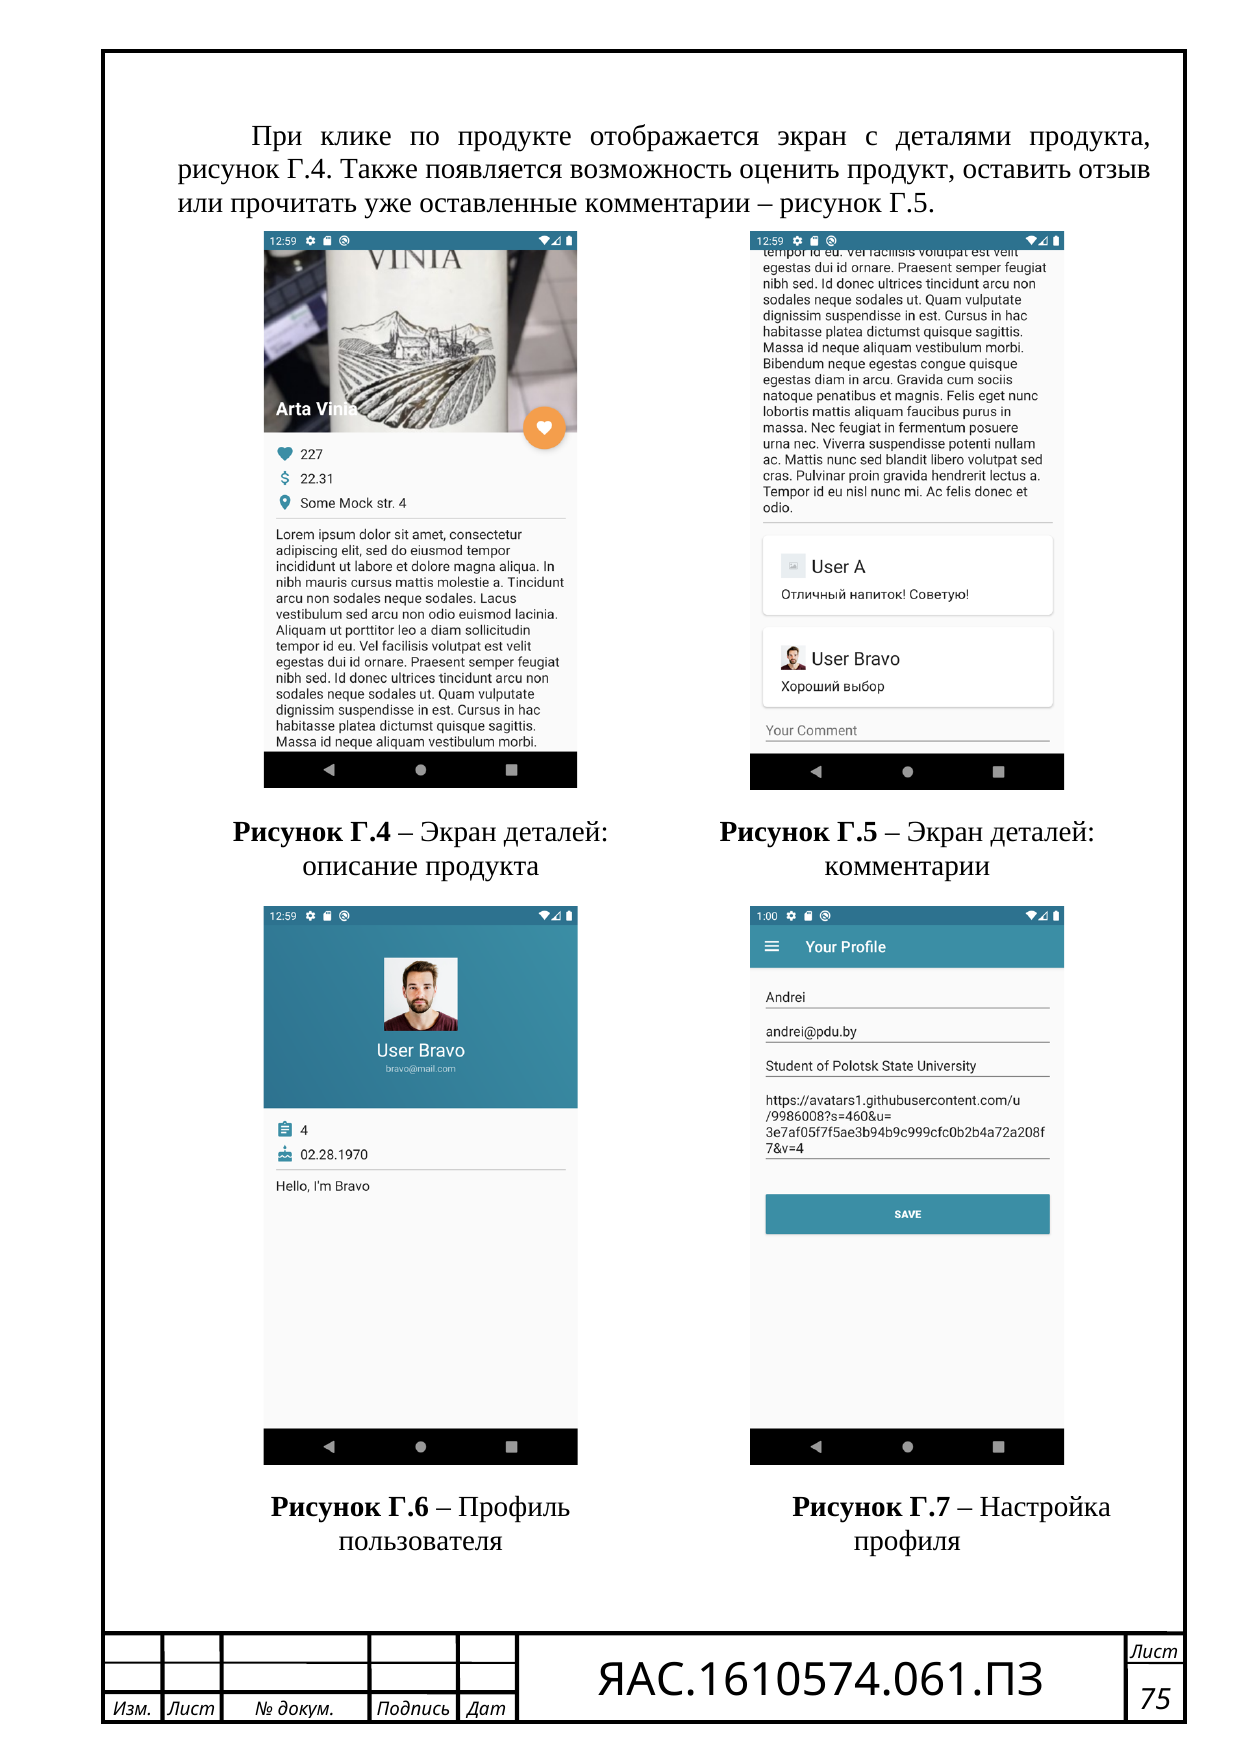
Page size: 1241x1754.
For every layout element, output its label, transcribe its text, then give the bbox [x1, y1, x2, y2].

picture [263, 906, 578, 1465]
text При клике по продукте отображается экран с деталями продукта, рисунок Г.4. Также появляется возможность оценить продукт, оставить отзыв или прочитать уже оставленные комментарии – рисунок Г.5. [177, 118, 1152, 219]
picture [750, 231, 1065, 790]
table_cell [177, 894, 664, 1477]
table_header [664, 219, 1151, 802]
table_cell Рисунок Г.7 – Настройка профиля [664, 1477, 1151, 1569]
picture [750, 906, 1065, 1465]
picture [263, 231, 578, 788]
table_cell Рисунок Г.6 – Профиль пользователя [177, 1477, 664, 1569]
table_cell Рисунок Г.5 – Экран деталей: комментарии [664, 802, 1151, 894]
table_cell Рисунок Г.4 – Экран деталей: описание продукта [177, 802, 664, 894]
table_cell [664, 894, 1151, 1477]
table_header [177, 219, 664, 802]
